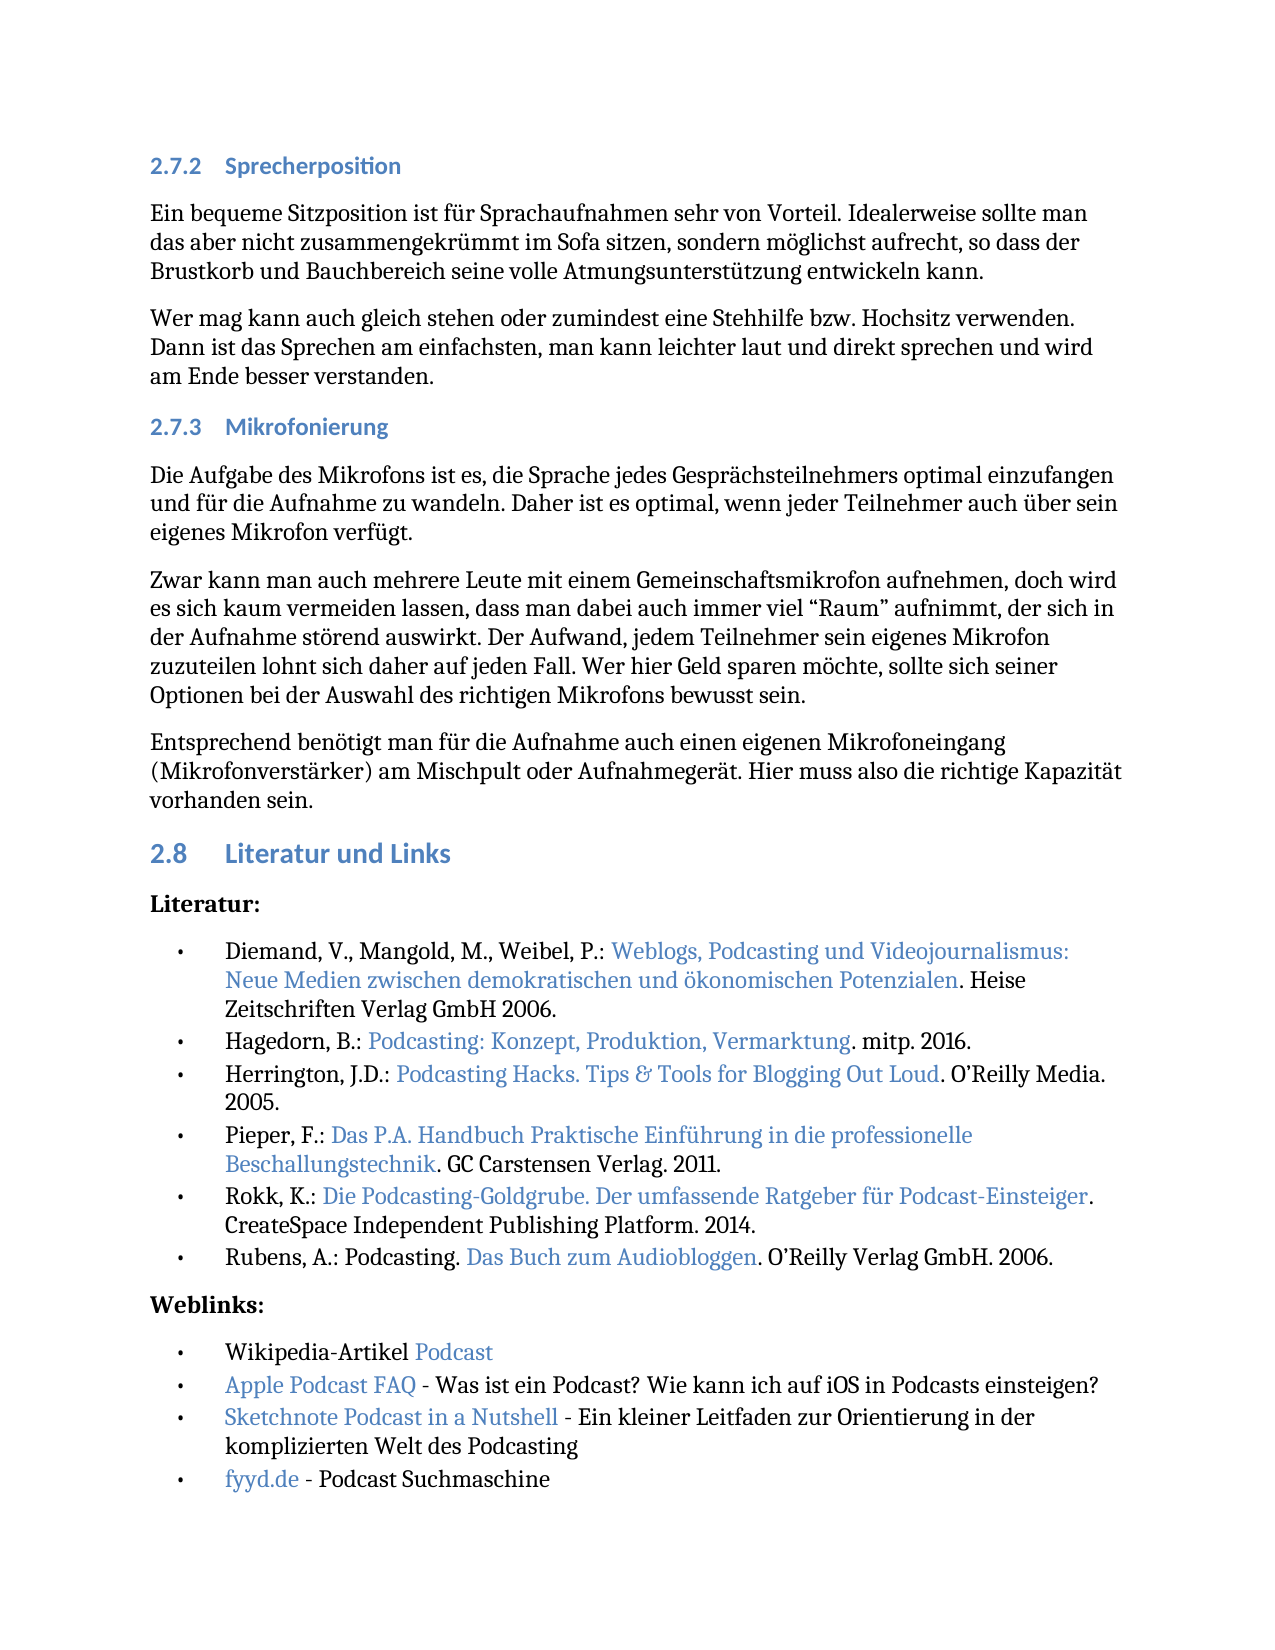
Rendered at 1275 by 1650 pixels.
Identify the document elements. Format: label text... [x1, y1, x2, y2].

text Zwar kann man auch mehrere Leute mit einem Gemeinschaftsmikrofon aufnehmen, doch wird es sich kaum vermeiden lassen, dass man dabei auch immer viel “Raum” aufnimmt, der sich in der Aufnahme störend auswirkt. Der Aufwand, jedem Teilnehmer sein eigenes Mikrofon zuzuteilen lohnt sich daher auf jeden Fall. Wer hier Geld sparen möchte, sollte sich seiner Optionen bei der Auswahl des richtigen Mikrofons bewusst sein. [150, 566, 1125, 709]
text Entsprechend benötigt man für die Aufnahme auch einen eigenen Mikrofoneingang (Mikrofonverstärker) am Mischpult oder Aufnahmegerät. Hier muss also die richtige Kapazität vorhanden sein. [150, 728, 1125, 814]
subtitle 2.7.3 Mikrofonierung [150, 411, 1125, 442]
list Wikipedia-Artikel Podcast [175, 1338, 1125, 1367]
list Sketchnote Podcast in a Nutshell - Ein kleiner Leitfaden zur Orientierung in der komplizierten Welt des Podcasting [175, 1403, 1125, 1461]
list fyyd.de - Podcast Suchmaschine [175, 1464, 1125, 1493]
list Rubens, A.: Podcasting. Das Buch zum Audiobloggen. O’Reilly Verlag GmbH. 2006. [175, 1243, 1125, 1272]
subtitle 2.8 Literatur und Links [150, 835, 1125, 871]
list Apple Podcast FAQ - Was ist ein Podcast? Wie kann ich auf iOS in Podcasts einsteigen? [175, 1371, 1125, 1399]
text Weblinks: [150, 1291, 1125, 1319]
text Wer mag kann auch gleich stehen oder zumindest eine Stehhilfe bzw. Hochsitz verwenden. Dann ist das Sprechen am einfachsten, man kann leichter laut und direkt sprechen und wird am Ende besser verstanden. [150, 304, 1125, 391]
list Rokk, K.: Die Podcasting-Goldgrube. Der umfassende Ratgeber für Podcast-Einsteiger. CreateSpace Independent Publishing Platform. 2014. [175, 1182, 1125, 1239]
list Diemand, V., Mangold, M., Weibel, P.: Weblogs, Podcasting und Videojournalismus: Neue Medien zwischen demokratischen und ökonomischen Potenzialen. Heise Zeitschriften Verlag GmbH 2006. [175, 937, 1125, 1023]
text Die Aufgabe des Mikrofons ist es, die Sprache jedes Gesprächsteilnehmers optimal einzufangen und für die Aufnahme zu wandeln. Daher ist es optimal, wenn jeder Teilnehmer auch über sein eigenes Mikrofon verfügt. [150, 461, 1125, 547]
list Hagedorn, B.: Podcasting: Konzept, Produktion, Vermarktung. mitp. 2016. [175, 1027, 1125, 1056]
subtitle 2.7.2 Sprecherposition [150, 150, 1125, 181]
list Pieper, F.: Das P.A. Handbuch Praktische Einführung in die professionelle Beschallungstechnik. GC Carstensen Verlag. 2011. [175, 1121, 1125, 1178]
text Ein bequeme Sitzposition ist für Sprachaufnahmen sehr von Vorteil. Idealerweise sollte man das aber nicht zusammengekrümmt im Sofa sitzen, sondern möglichst aufrecht, so dass der Brustkorb und Bauchbereich seine volle Atmungsunterstützung entwickeln kann. [150, 199, 1125, 286]
list Herrington, J.D.: Podcasting Hacks. Tips & Tools for Blogging Out Loud. O’Reilly Media. 2005. [175, 1059, 1125, 1117]
text Literatur: [150, 889, 1125, 918]
